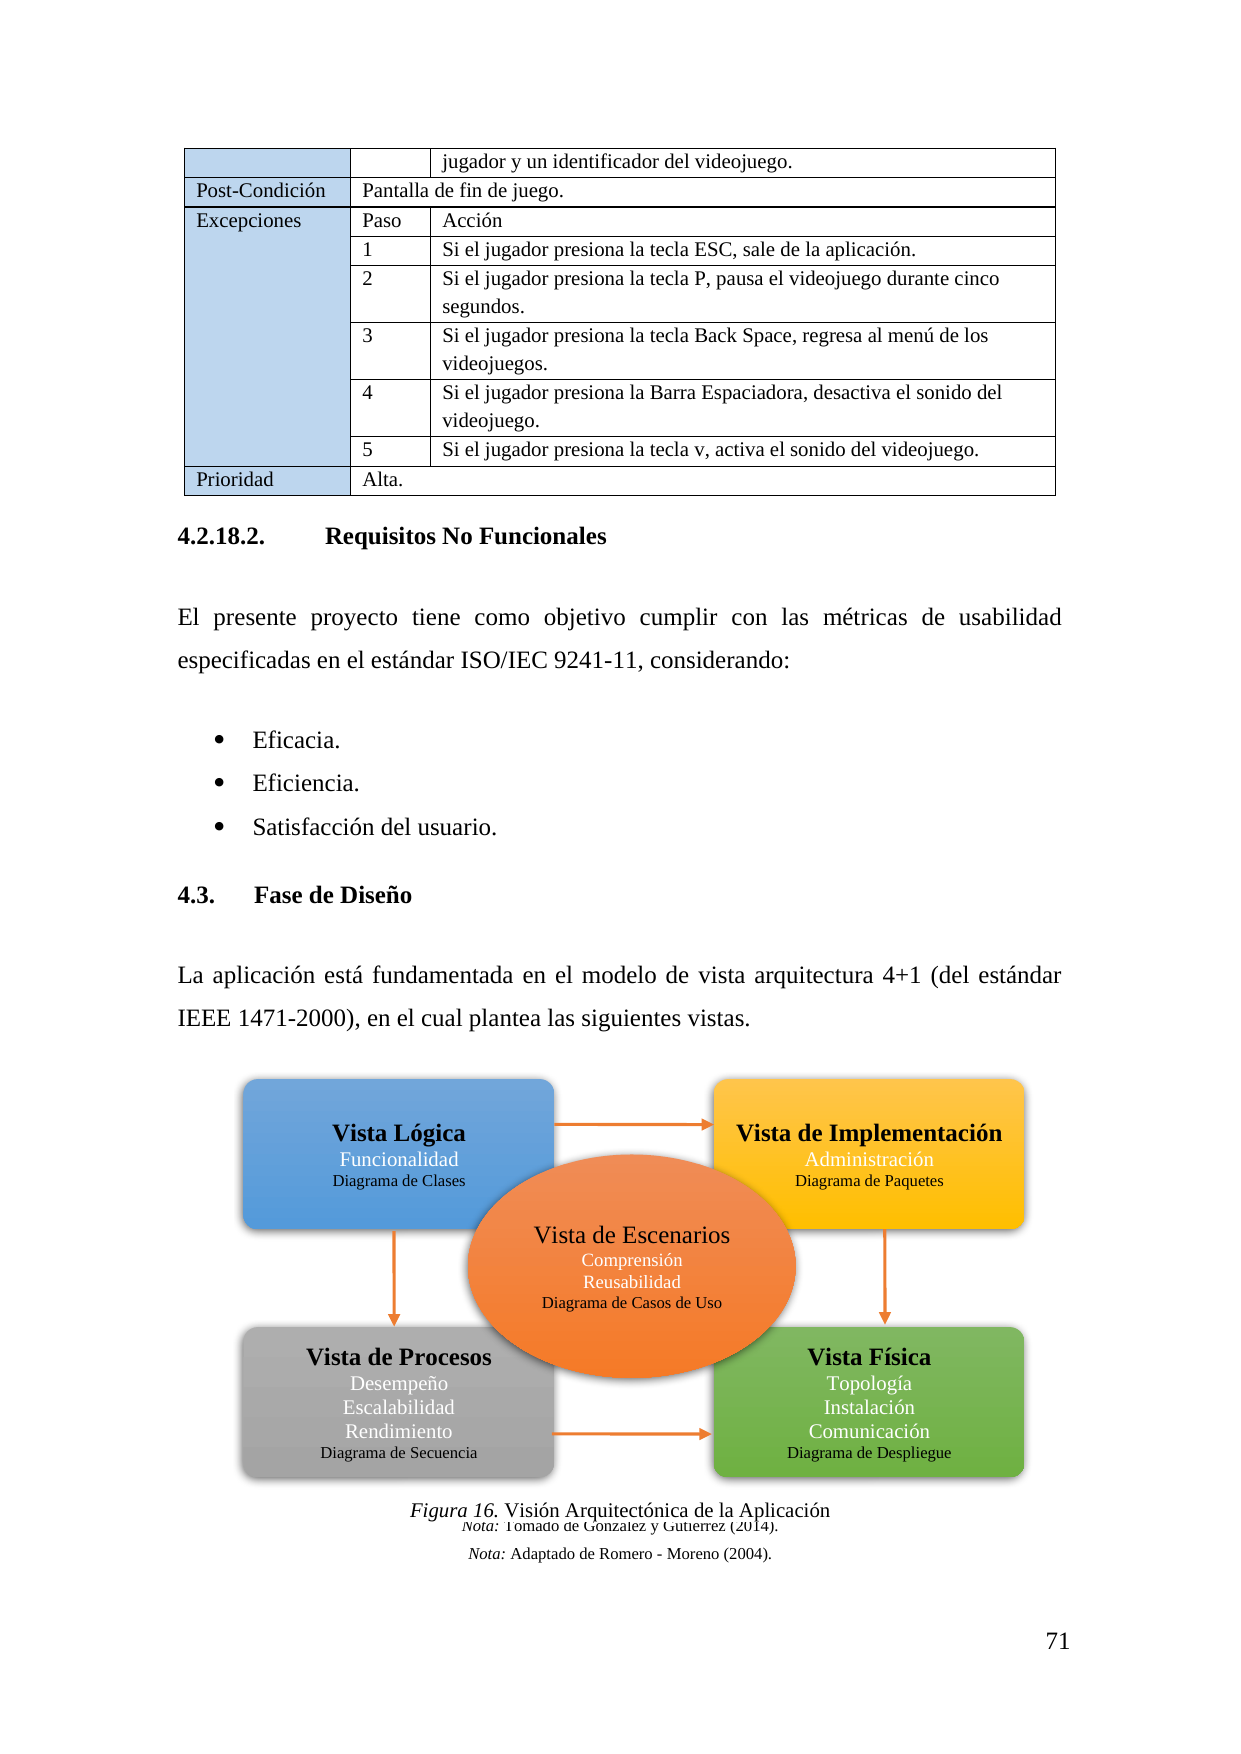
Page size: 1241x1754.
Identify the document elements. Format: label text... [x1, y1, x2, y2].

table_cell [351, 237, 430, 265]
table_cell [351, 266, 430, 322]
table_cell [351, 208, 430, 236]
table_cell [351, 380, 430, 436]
text La aplicación está fundamentada en el modelo de vista arquitectura 4+1 (del estándar IEEE 1471-2000), en el cual plantea las siguientes vistas. [177, 960, 1063, 1032]
list Eficacia. [215, 725, 1063, 754]
text Nota: Tomado de González y Gutiérrez (2014). [177, 1515, 733, 1534]
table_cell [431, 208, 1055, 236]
text Nota: Tomado de González y Gutiérrez (2014). [732, 1515, 1063, 1534]
subtitle Fase de Diseño [177, 880, 1063, 908]
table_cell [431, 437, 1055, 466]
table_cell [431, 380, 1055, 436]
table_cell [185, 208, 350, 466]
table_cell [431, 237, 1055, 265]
text El presente proyecto tiene como objetivo cumplir con las métricas de usabilidad especificadas en el estándar ISO/IEC 9241-11, considerando: [177, 602, 1063, 673]
text Nota: Adaptado de Romero - Moreno (2004). [177, 1544, 1063, 1563]
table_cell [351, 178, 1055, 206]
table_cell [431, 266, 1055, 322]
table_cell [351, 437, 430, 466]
subtitle Requisitos No Funcionales [177, 521, 1063, 550]
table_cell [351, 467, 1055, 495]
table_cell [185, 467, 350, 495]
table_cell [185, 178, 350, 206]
list Eficiencia. [215, 768, 1063, 797]
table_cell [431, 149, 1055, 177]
list Satisfacción del usuario. [215, 812, 1063, 840]
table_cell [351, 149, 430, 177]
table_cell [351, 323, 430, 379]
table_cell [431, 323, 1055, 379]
